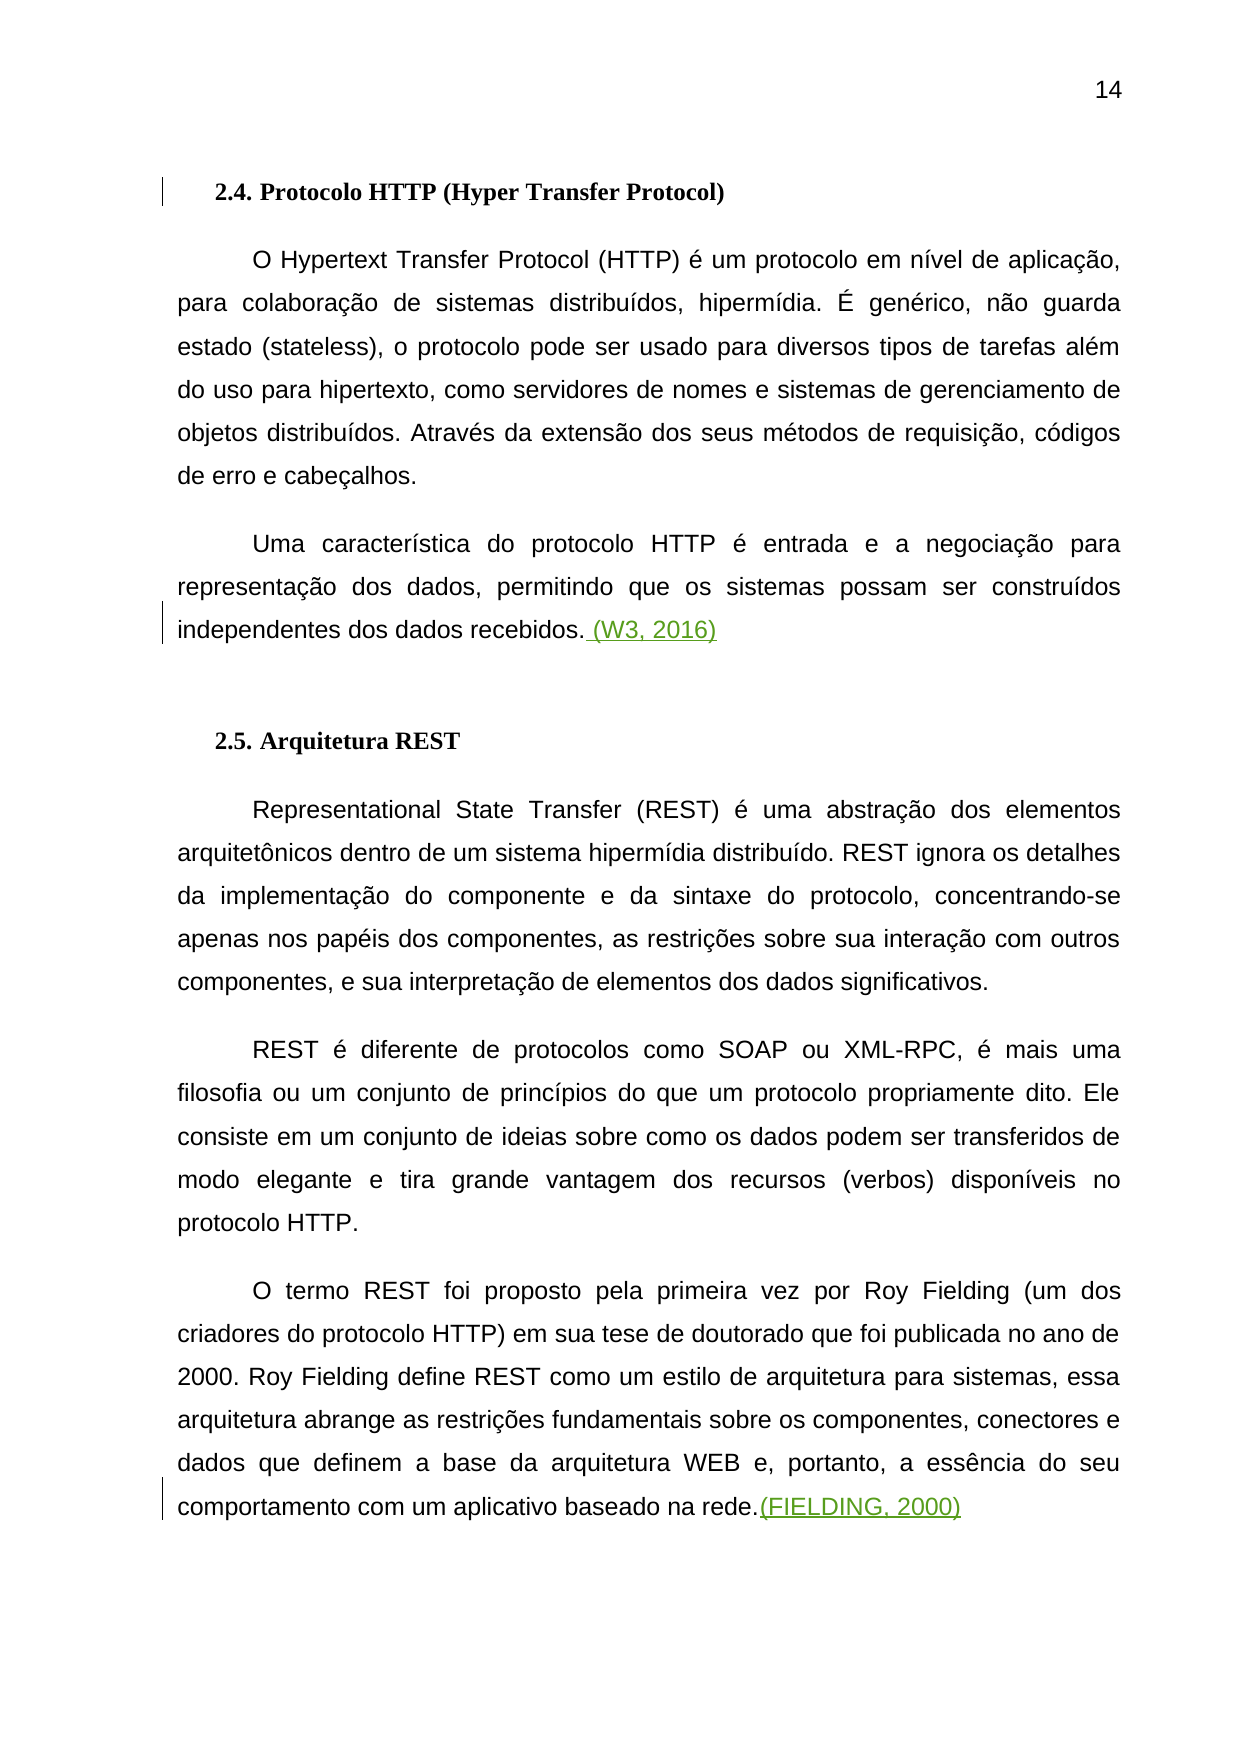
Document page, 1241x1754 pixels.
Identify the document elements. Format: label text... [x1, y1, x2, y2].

text REST é diferente de protocolos como SOAP ou XML-RPC, é mais uma filosofia ou um conjunto de princípios do que um protocolo propriamente dito. Ele consiste em um conjunto de ideias sobre como os dados podem ser transferidos de modo elegante e tira grande vantagem dos recursos (verbos) disponíveis no protocolo HTTP. [177, 1035, 1122, 1236]
text Representational State Transfer (REST) é uma abstração dos elementos arquitetônicos dentro de um sistema hipermídia distribuído. REST ignora os detalhes da implementação do componente e da sintaxe do protocolo, concentrando-se apenas nos papéis dos componentes, as restrições sobre sua interação com outros componentes, e sua interpretação de elementos dos dados significativos. [177, 794, 1122, 996]
text O Hypertext Transfer Protocol (HTTP) é um protocolo em nível de aplicação, para colaboração de sistemas distribuídos, hipermídia. É genérico, não guarda estado (stateless), o protocolo pode ser usado para diversos tipos de tarefas além do uso para hipertexto, como servidores de nomes e sistemas de gerenciamento de objetos distribuídos. Através da extensão dos seus métodos de requisição, códigos de erro e cabeçalhos. [177, 245, 1122, 489]
text Protocolo HTTP (Hyper Transfer Protocol) [214, 177, 1122, 206]
text Arquitetura REST [214, 726, 1122, 755]
text O termo REST foi proposto pela primeira vez por Roy Fielding (um dos criadores do protocolo HTTP) em sua tese de doutorado que foi publicada no ano de 2000. Roy Fielding define REST como um estilo de arquitetura para sistemas, essa arquitetura abrange as restrições fundamentais sobre os componentes, conectores e dados que definem a base da arquitetura WEB e, portanto, a essência do seu comportamento com um aplicativo baseado na rede. [177, 1276, 1122, 1520]
text Uma característica do protocolo HTTP é entrada e a negociação para representação dos dados, permitindo que os sistemas possam ser construídos independentes dos dados recebidos. [177, 529, 1122, 644]
